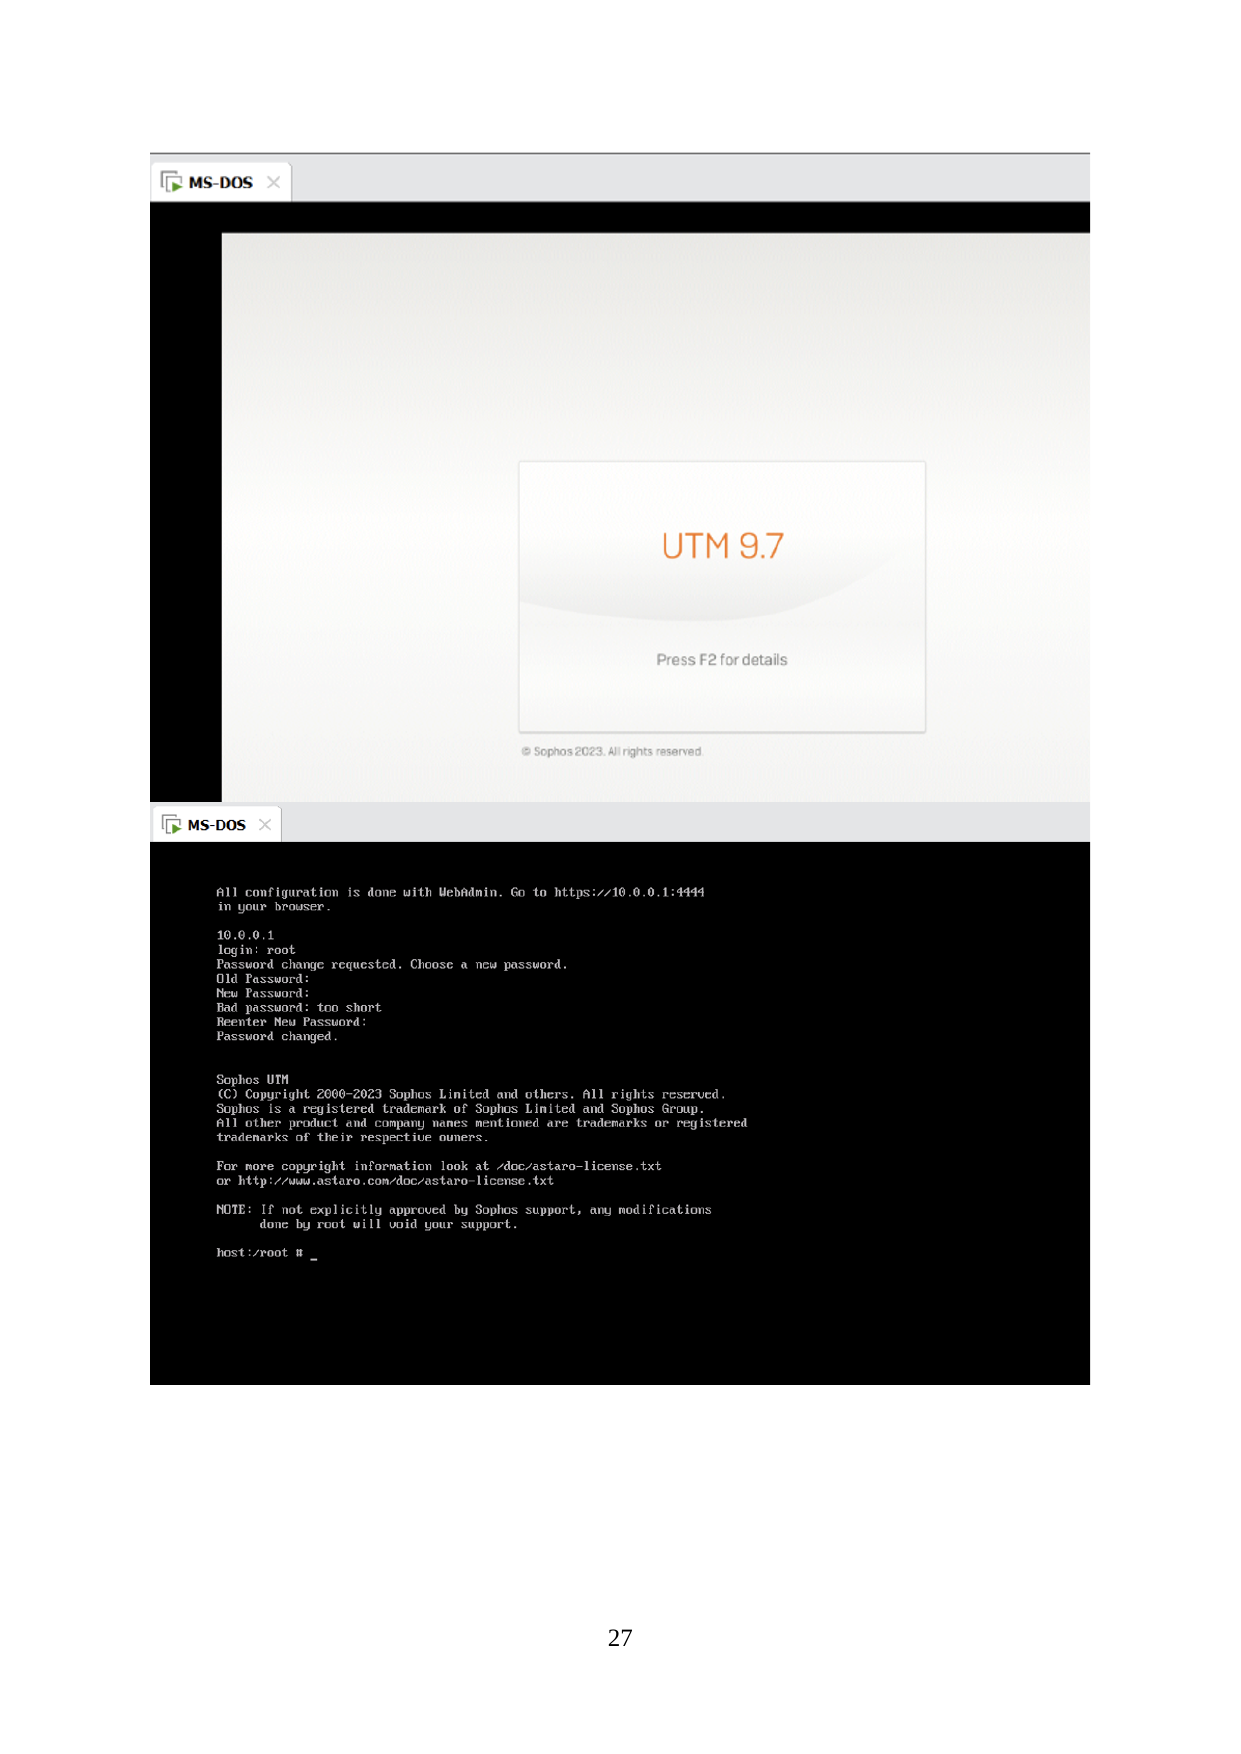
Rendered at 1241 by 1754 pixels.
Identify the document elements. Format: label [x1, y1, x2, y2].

picture [150, 150, 1091, 1385]
